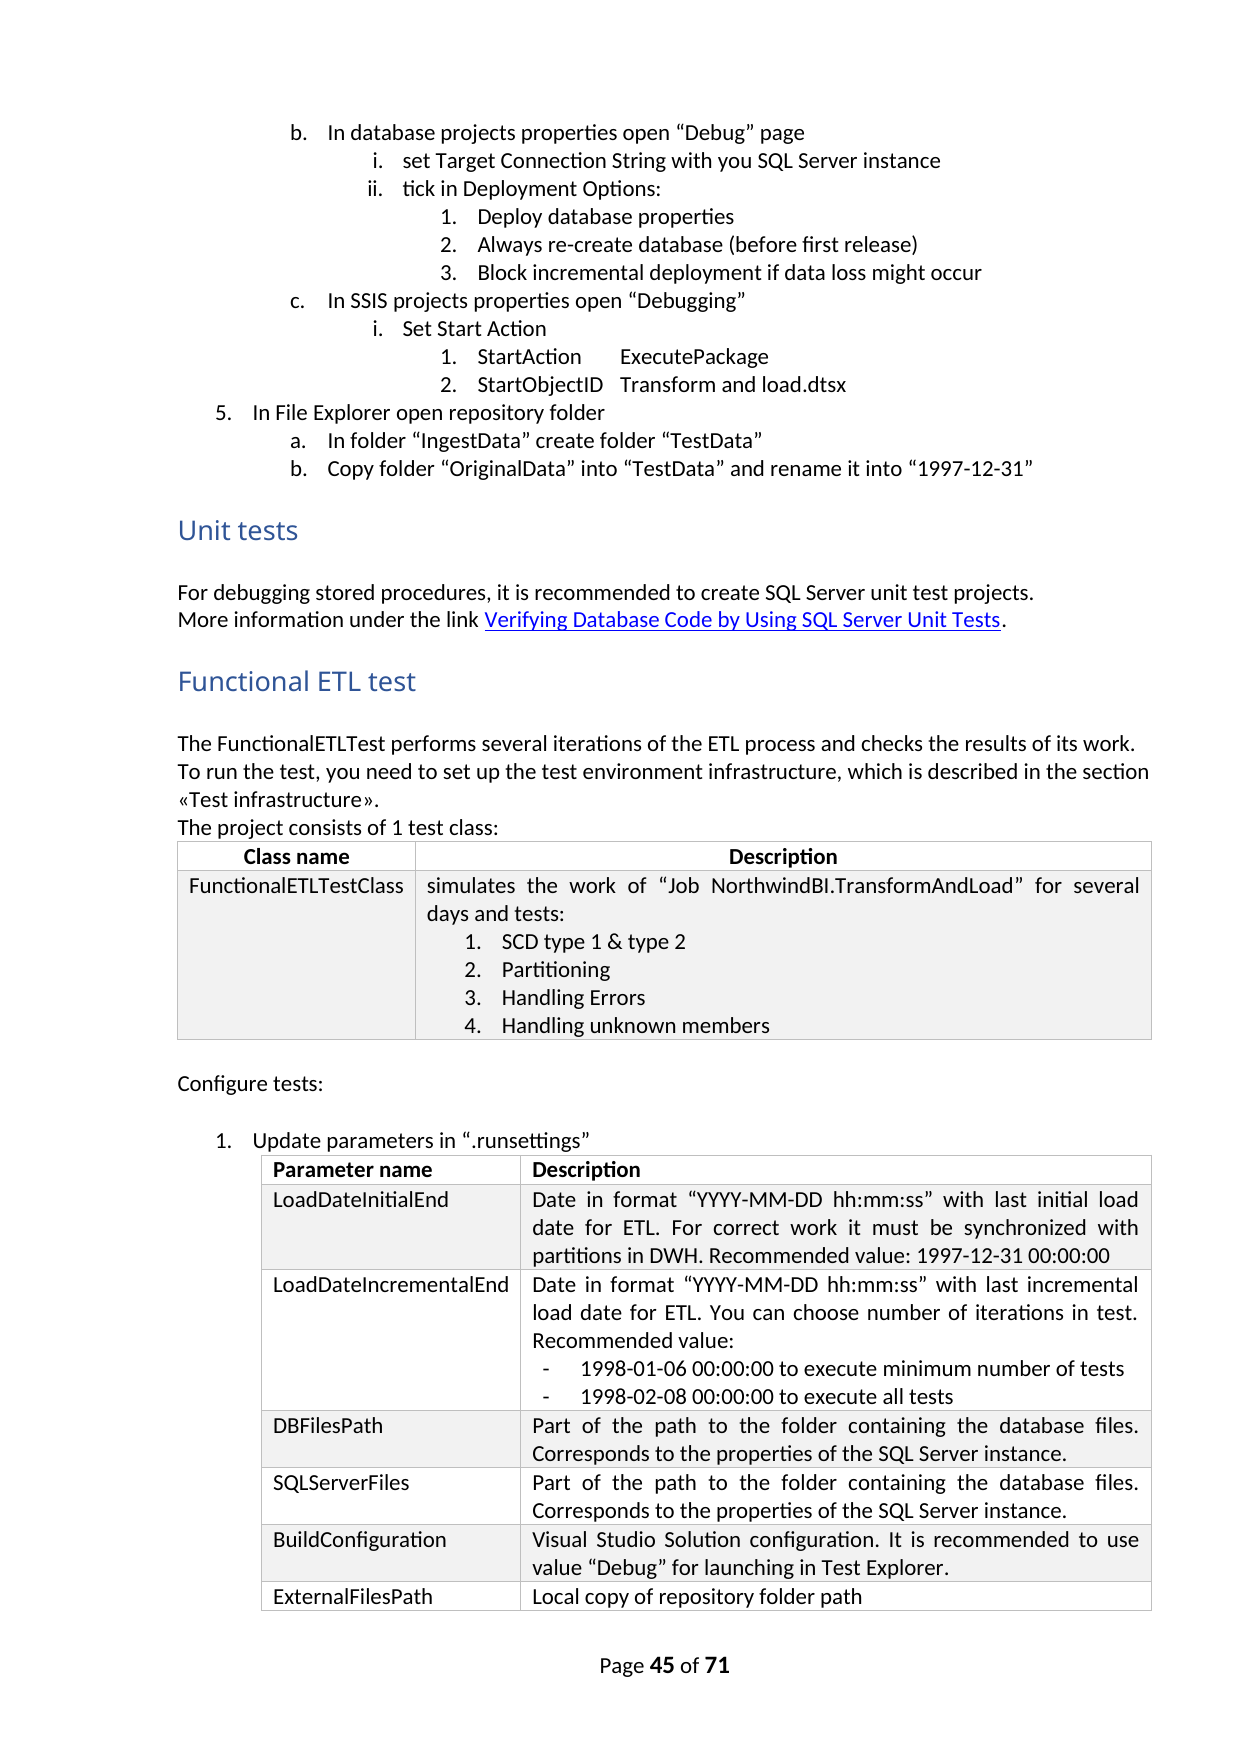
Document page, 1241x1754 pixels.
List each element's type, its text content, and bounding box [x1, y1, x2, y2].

list tick in Deployment Options: [383, 174, 1152, 202]
text The FunctionalETLTest performs several iterations of the ETL process and checks the results of its work. [177, 729, 1152, 757]
table_header Parameter name [262, 1156, 520, 1184]
list Always re-create database (before first release) [440, 230, 1152, 258]
text The project consists of 1 test class: [177, 813, 1152, 841]
list Copy folder “OriginalData” into “TestData” and rename it into “1997-12-31” [290, 454, 1152, 482]
table_cell SQLServerFiles [262, 1468, 520, 1524]
list In File Explorer open repository folder [215, 398, 1152, 426]
table_cell Part of the path to the folder containing the database files. Corresponds to the properties of the SQL Server instance. [521, 1411, 1151, 1467]
list In folder “IngestData” create folder “TestData” [290, 426, 1152, 454]
list StartObjectID Transform and load.dtsx [440, 370, 1152, 398]
text More information under the link Verifying Database Code by Using SQL Server Unit Tests. [177, 606, 1152, 634]
list set Target Connection String with you SQL Server instance [383, 146, 1152, 174]
text For debugging stored procedures, it is recommended to create SQL Server unit test projects. [177, 578, 1152, 606]
table_cell ExternalFilesPath [262, 1582, 520, 1610]
list Set Start Action [383, 314, 1152, 342]
list In SSIS projects properties open “Debugging” [290, 286, 1152, 314]
table_cell LoadDateInitialEnd [262, 1185, 520, 1269]
list Deploy database properties [440, 202, 1152, 230]
list StartAction ExecutePackage [440, 342, 1152, 370]
list Block incremental deployment if data loss might occur [440, 258, 1152, 286]
table_cell DBFilesPath [262, 1411, 520, 1467]
subtitle Functional ETL test [177, 663, 1152, 700]
table_cell FunctionalETLTestClass [178, 871, 415, 1039]
table_header Class name [178, 842, 415, 870]
table_header Description [521, 1156, 1151, 1184]
table_cell LoadDateIncrementalEnd [262, 1270, 520, 1410]
table_cell Date in format “YYYY-MM-DD hh:mm:ss” with last initial load date for ETL. For correct work it must be synchronized with partitions in DWH. Recommended value: 1997-12-31 00:00:00 [521, 1185, 1151, 1269]
table_cell Local copy of repository folder path [521, 1582, 1151, 1610]
table_header Description [416, 842, 1151, 870]
list Update parameters in “.runsettings” [215, 1127, 1152, 1154]
table_cell Visual Studio Solution configuration. It is recommended to use value “Debug” for launching in Test Explorer. [521, 1525, 1151, 1581]
text Configure tests: [177, 1069, 1152, 1097]
table_cell simulates the work of “Job NorthwindBI.TransformAndLoad” for several days and tests: SCD type 1 & type 2 Partitioning Handling Errors Handling unknown members [416, 871, 1151, 1039]
table_cell BuildConfiguration [262, 1525, 520, 1581]
table_cell Date in format “YYYY-MM-DD hh:mm:ss” with last incremental load date for ETL. You can choose number of iterations in test. Recommended value: 1998-01-06 00:00:00 to execute minimum number of tests 1998-02-08 00:00:00 to execute all tests [521, 1270, 1151, 1410]
list In database projects properties open “Debug” page [290, 118, 1152, 146]
subtitle Unit tests [177, 512, 1152, 548]
table_cell Part of the path to the folder containing the database files. Corresponds to the properties of the SQL Server instance. [521, 1468, 1151, 1524]
text To run the test, you need to set up the test environment infrastructure, which is described in the section «Test infrastructure». [177, 757, 1152, 813]
